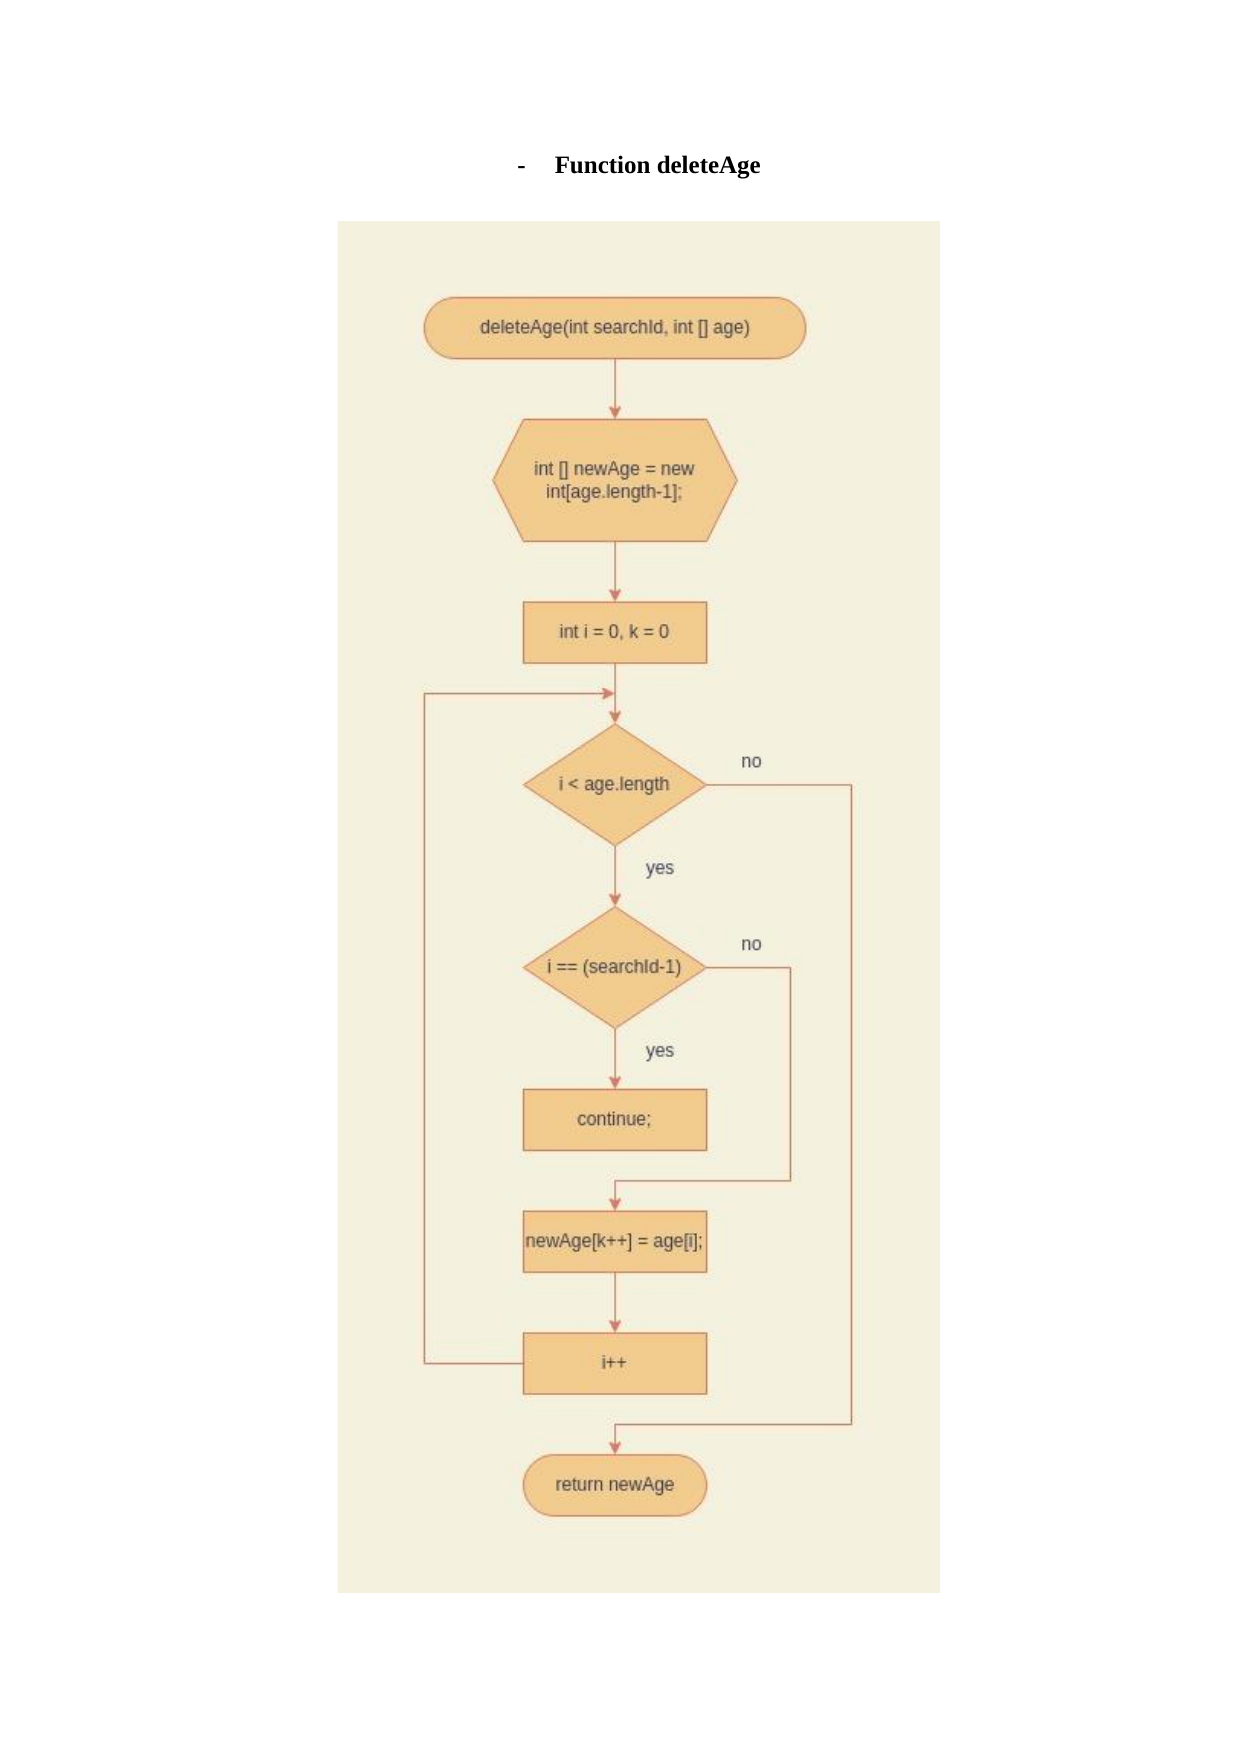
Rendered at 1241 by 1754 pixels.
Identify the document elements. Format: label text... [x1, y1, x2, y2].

list Function deleteAge [187, 150, 1090, 179]
picture [337, 221, 941, 1593]
